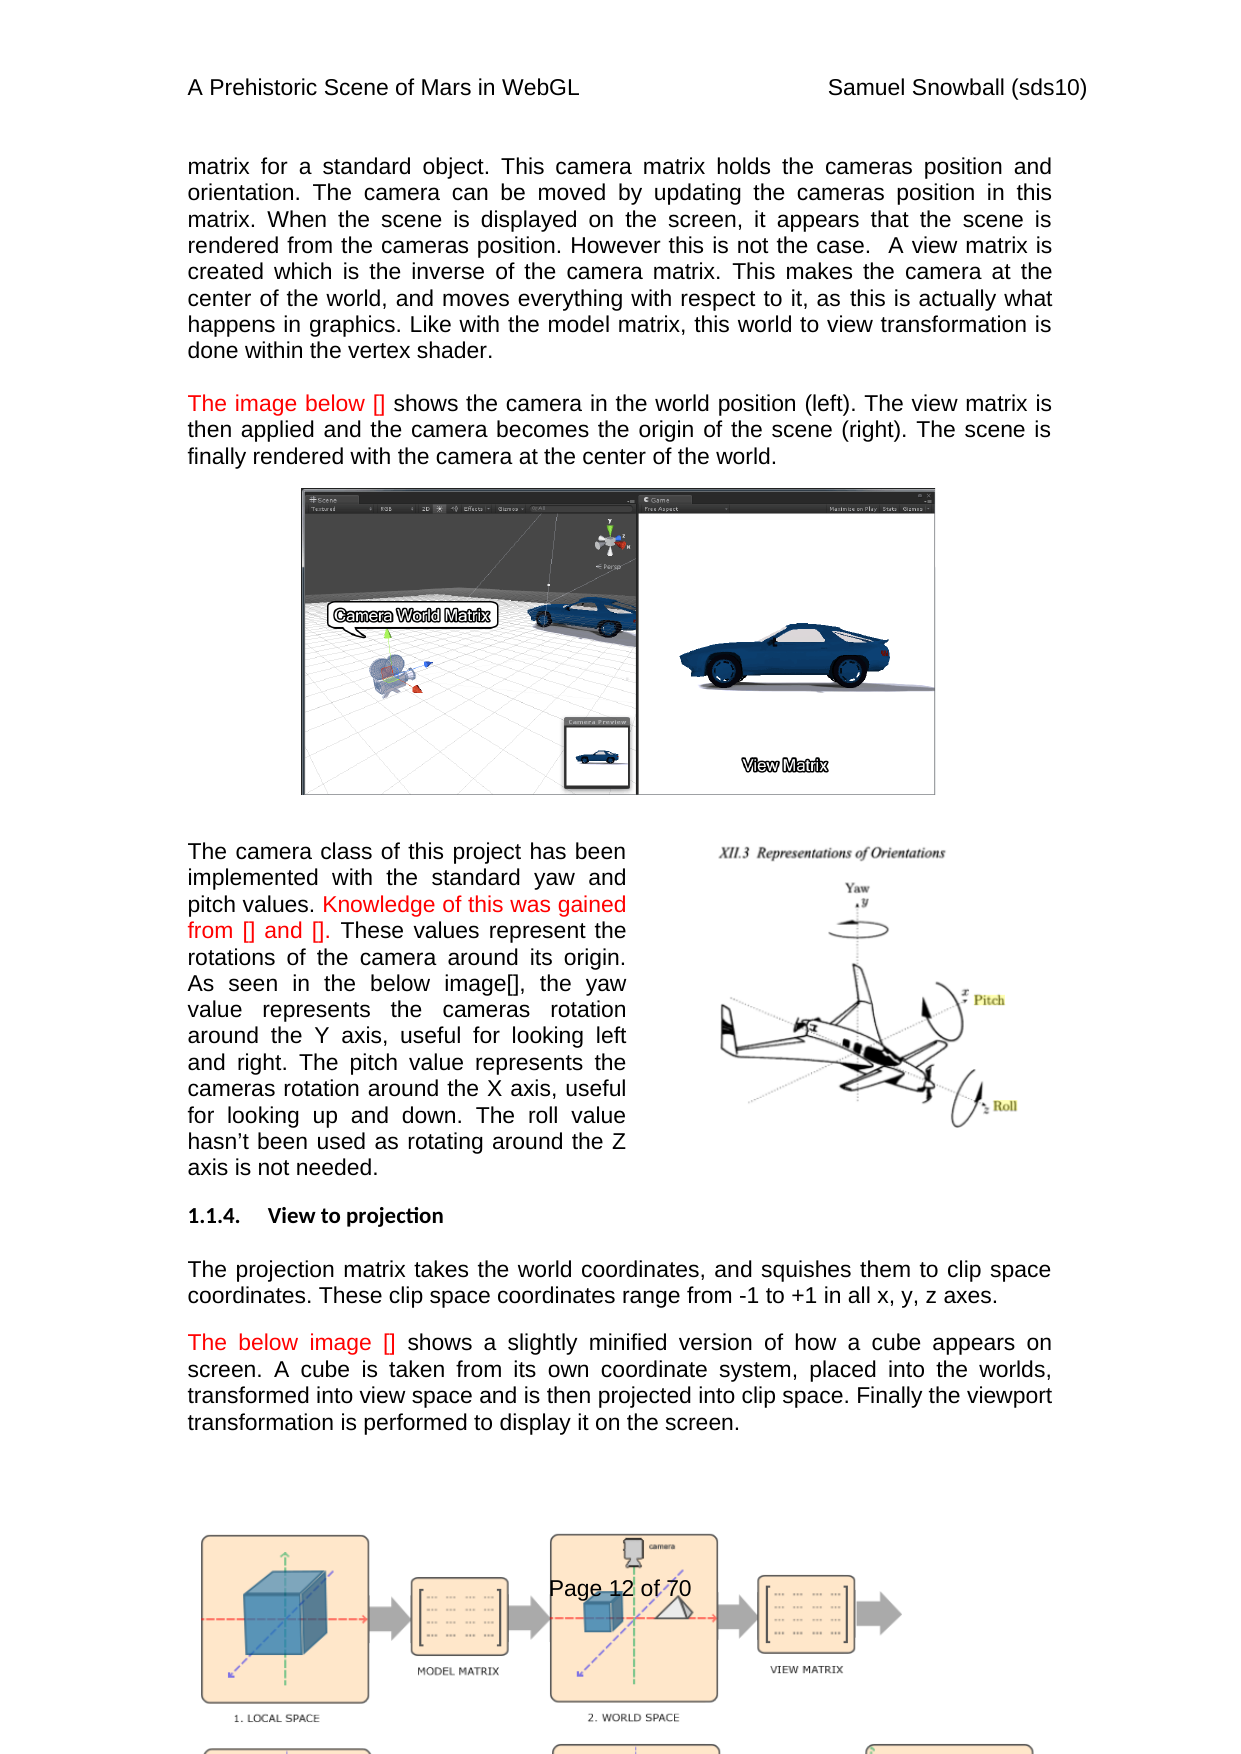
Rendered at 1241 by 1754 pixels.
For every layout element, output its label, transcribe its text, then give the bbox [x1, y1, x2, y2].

text The projection matrix takes the world coordinates, and squishes them to clip space coordinates. These clip space coordinates range from -1 to +1 in all x, y, z axes. [187, 1256, 1053, 1308]
subtitle 1.1.4. View to projection [187, 1201, 1053, 1229]
picture [187, 1525, 1051, 1754]
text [187, 153, 1053, 364]
subtitle The below image [] shows a slightly minified version of how a cube appears on screen. A cube is taken from its own coordinate system, placed into the worlds, transformed into view space and is then projected into clip space. Finally the viewport transformation is performed to display it on the screen. [187, 1329, 1053, 1435]
text The image below [] shows the camera in the world position (left). The view matrix is then applied and the camera becomes the origin of the scene (right). The scene is finally rendered with the camera at the center of the world. [187, 390, 1053, 469]
picture [645, 838, 1053, 1130]
picture [301, 488, 936, 796]
